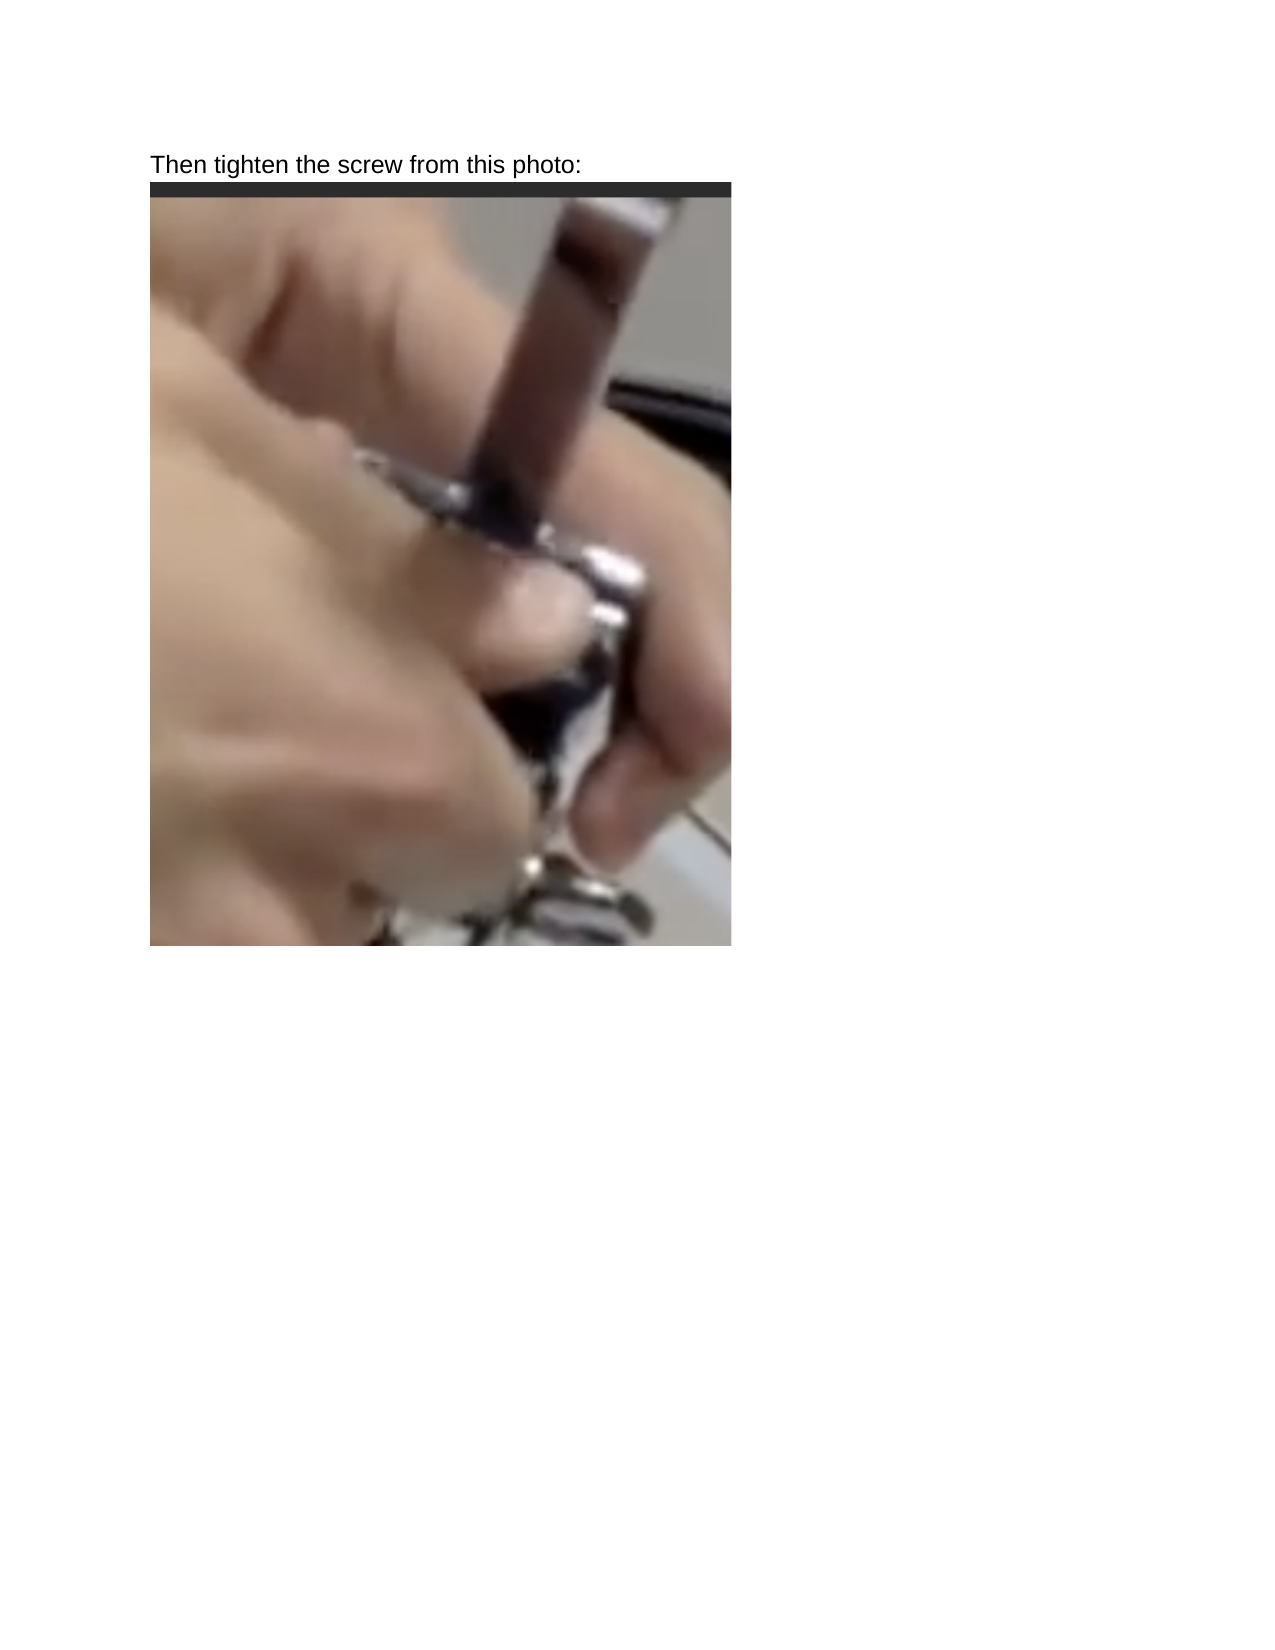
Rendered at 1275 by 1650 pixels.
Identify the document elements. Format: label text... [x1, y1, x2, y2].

picture [150, 182, 732, 946]
